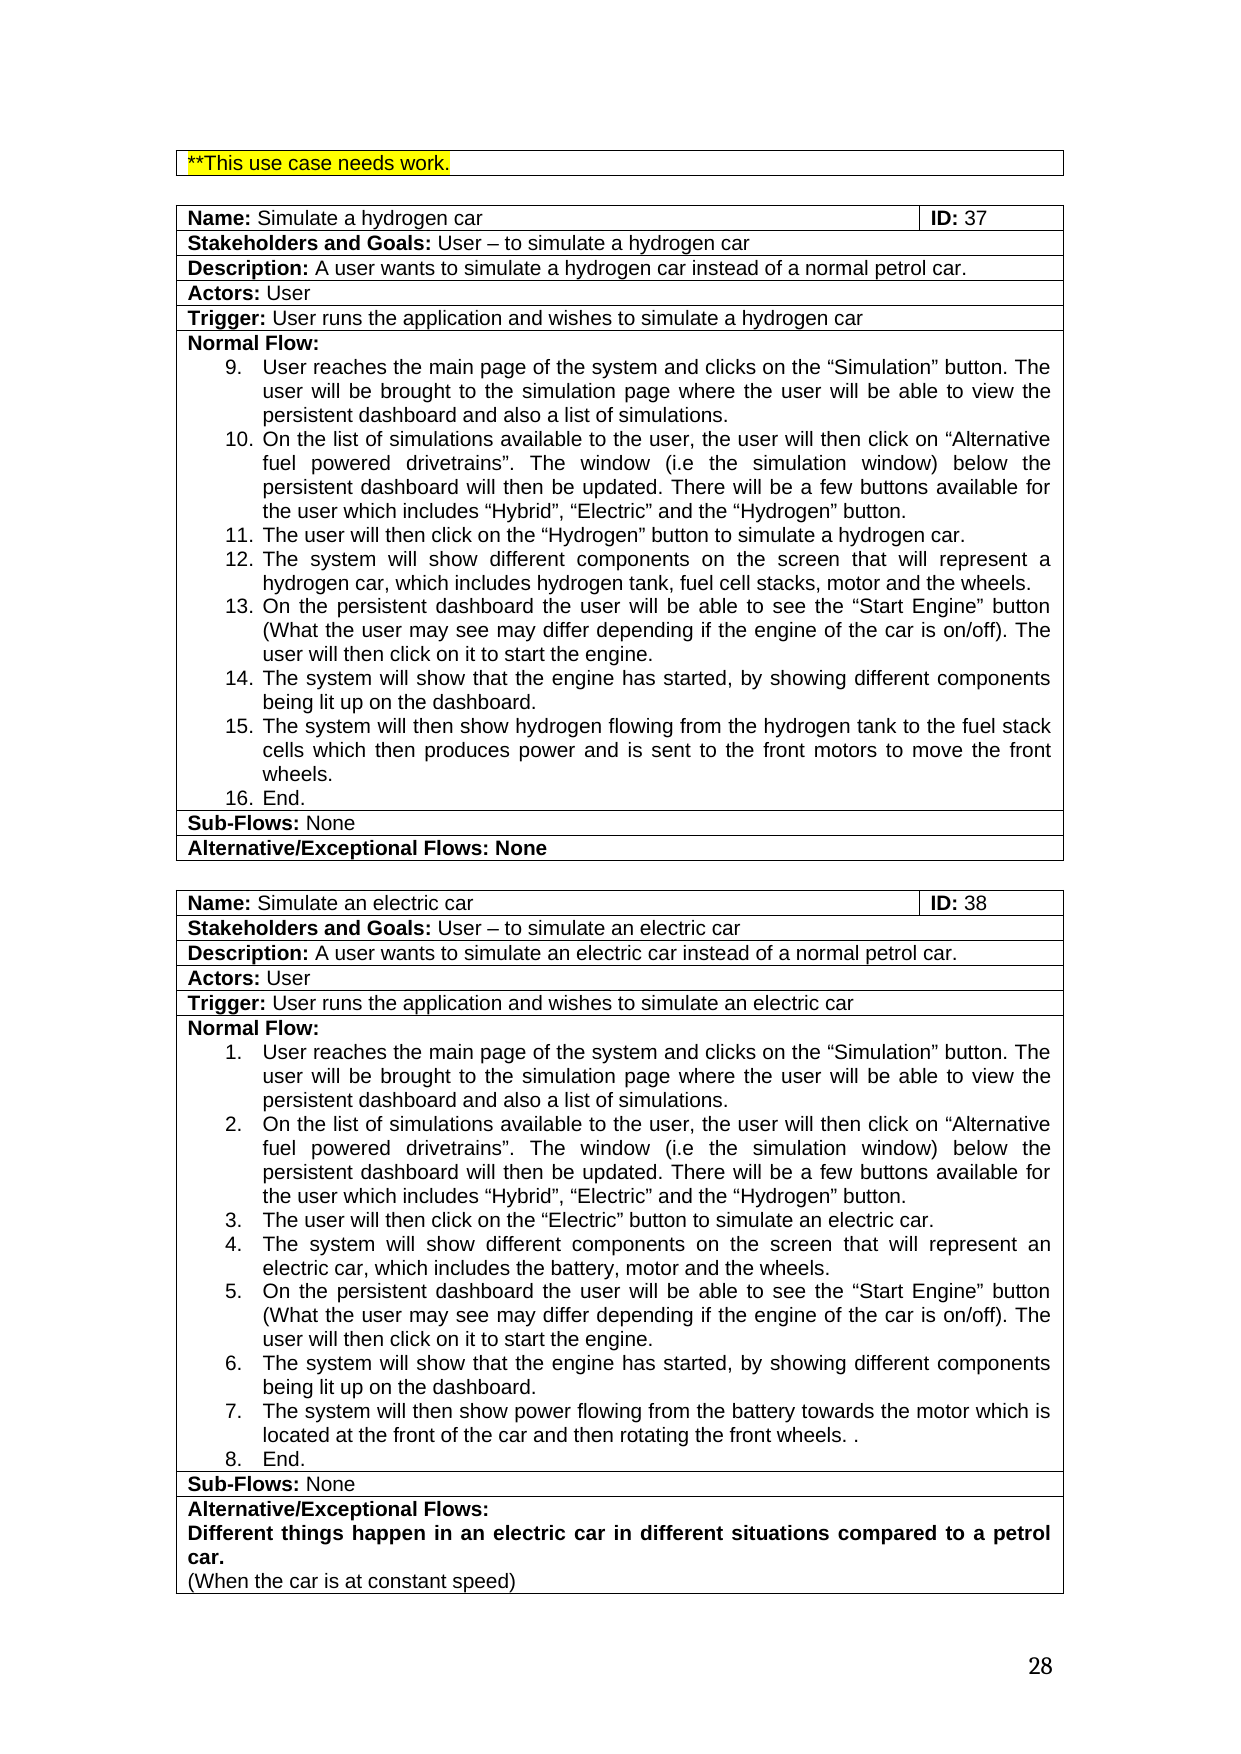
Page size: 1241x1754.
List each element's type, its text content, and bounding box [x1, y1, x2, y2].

table_cell Normal Flow: User reaches the main page of the system and clicks on the “Simulation” button. The user will be brought to the simulation page where the user will be able to view the persistent dashboard and also a list of simulations. On the list of simulations available to the user, the user will then click on “Alternative fuel powered drivetrains”. The window (i.e the simulation window) below the persistent dashboard will then be updated. There will be a few buttons available for the user which includes “Hybrid”, “Electric” and the “Hydrogen” button. The user will then click on the “Hydrogen” button to simulate a hydrogen car. The system will show different components on the screen that will represent a hydrogen car, which includes hydrogen tank, fuel cell stacks, motor and the wheels. On the persistent dashboard the user will be able to see the “Start Engine” button (What the user may see may differ depending if the engine of the car is on/off). The user will then click on it to start the engine. The system will show that the engine has started, by showing different components being lit up on the dashboard. The system will then show hydrogen flowing from the hydrogen tank to the fuel stack cells which then produces power and is sent to the front motors to move the front wheels. End. [177, 331, 1063, 810]
table_cell Trigger: User runs the application and wishes to simulate a hydrogen car [177, 306, 1063, 330]
table_cell Description: A user wants to simulate a hydrogen car instead of a normal petrol car. [177, 256, 1063, 280]
table_cell Sub-Flows: None [177, 1472, 1063, 1496]
table_header ID: 38 [920, 891, 1063, 915]
table_cell Stakeholders and Goals: User – to simulate an electric car [177, 916, 1063, 940]
table_cell Stakeholders and Goals: User – to simulate a hydrogen car [177, 231, 1063, 255]
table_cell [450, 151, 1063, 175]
table_header Name: Simulate a hydrogen car [177, 206, 919, 230]
table_cell Actors: User [177, 281, 1063, 305]
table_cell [177, 1497, 1063, 1593]
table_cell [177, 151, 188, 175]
table_cell Description: A user wants to simulate an electric car instead of a normal petrol car. [177, 941, 1063, 965]
table_header ID: 37 [920, 206, 1063, 230]
table_cell Actors: User [177, 966, 1063, 990]
table_cell Alternative/Exceptional Flows: None [177, 836, 1063, 860]
table_cell Normal Flow: User reaches the main page of the system and clicks on the “Simulation” button. The user will be brought to the simulation page where the user will be able to view the persistent dashboard and also a list of simulations. On the list of simulations available to the user, the user will then click on “Alternative fuel powered drivetrains”. The window (i.e the simulation window) below the persistent dashboard will then be updated. There will be a few buttons available for the user which includes “Hybrid”, “Electric” and the “Hydrogen” button. The user will then click on the “Electric” button to simulate an electric car. The system will show different components on the screen that will represent an electric car, which includes the battery, motor and the wheels. On the persistent dashboard the user will be able to see the “Start Engine” button (What the user may see may differ depending if the engine of the car is on/off). The user will then click on it to start the engine. The system will show that the engine has started, by showing different components being lit up on the dashboard. The system will then show power flowing from the battery towards the motor which is located at the front of the car and then rotating the front wheels. . End. [177, 1016, 1063, 1471]
table_cell Trigger: User runs the application and wishes to simulate an electric car [177, 991, 1063, 1015]
table_cell Sub-Flows: None [177, 811, 1063, 835]
table_header Name: Simulate an electric car [177, 891, 919, 915]
